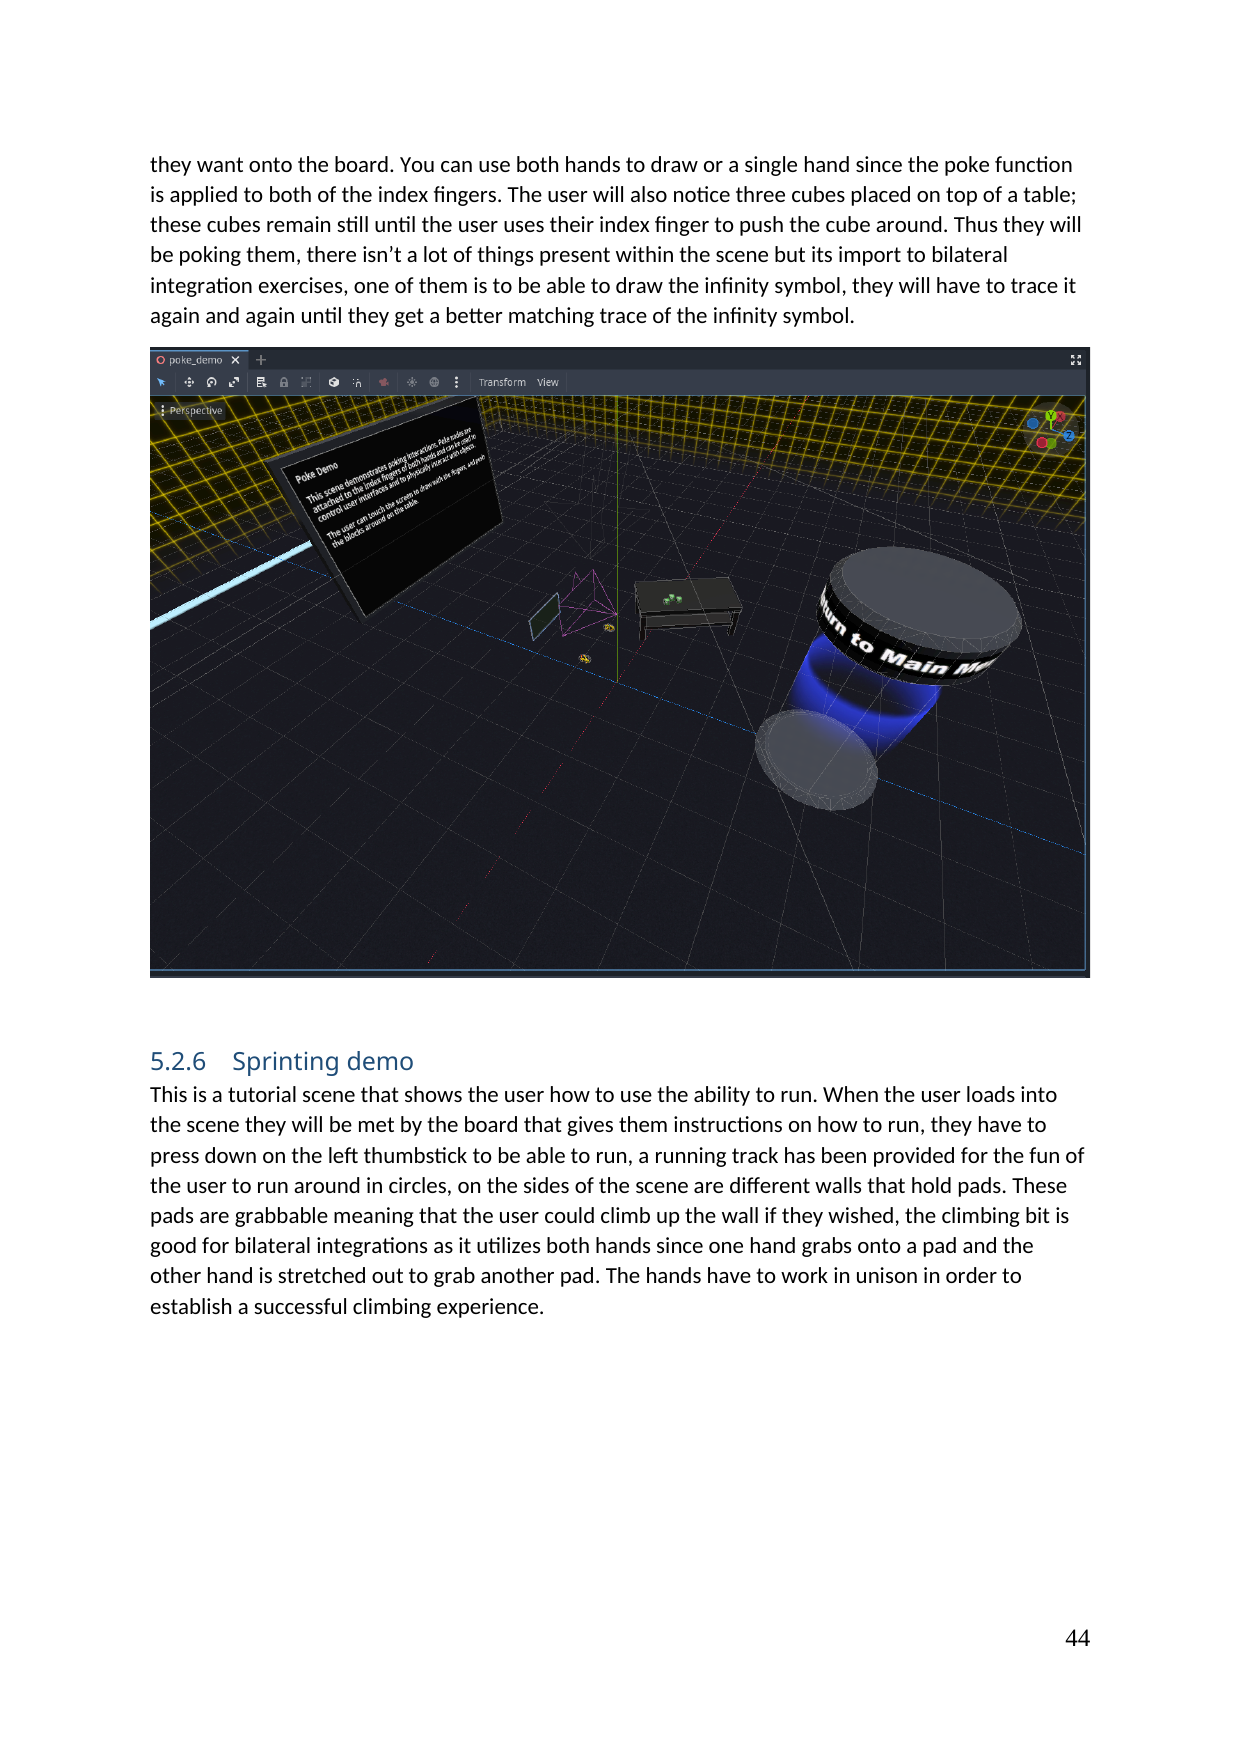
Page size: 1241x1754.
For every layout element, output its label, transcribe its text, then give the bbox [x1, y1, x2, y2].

picture [150, 347, 1091, 978]
subtitle 5.2.6 Sprinting demo [150, 1044, 1090, 1078]
text This is a tutorial scene that shows the user how to use the ability to run. When the user loads into the scene they will be met by the board that gives them instructions on how to run, they have to press down on the left thumbstick to be able to run, a running track has been provided for the fun of the user to run around in circles, on the sides of the scene are different walls that hold pads. These pads are grabbable meaning that the user could climb up the wall if they wished, the climbing bit is good for bilateral integrations as it utilizes both hands since one hand grabs onto a pad and the other hand is stretched out to grab another pad. The hands have to work in unison in order to establish a successful climbing experience. [150, 1080, 1090, 1320]
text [150, 150, 1090, 329]
